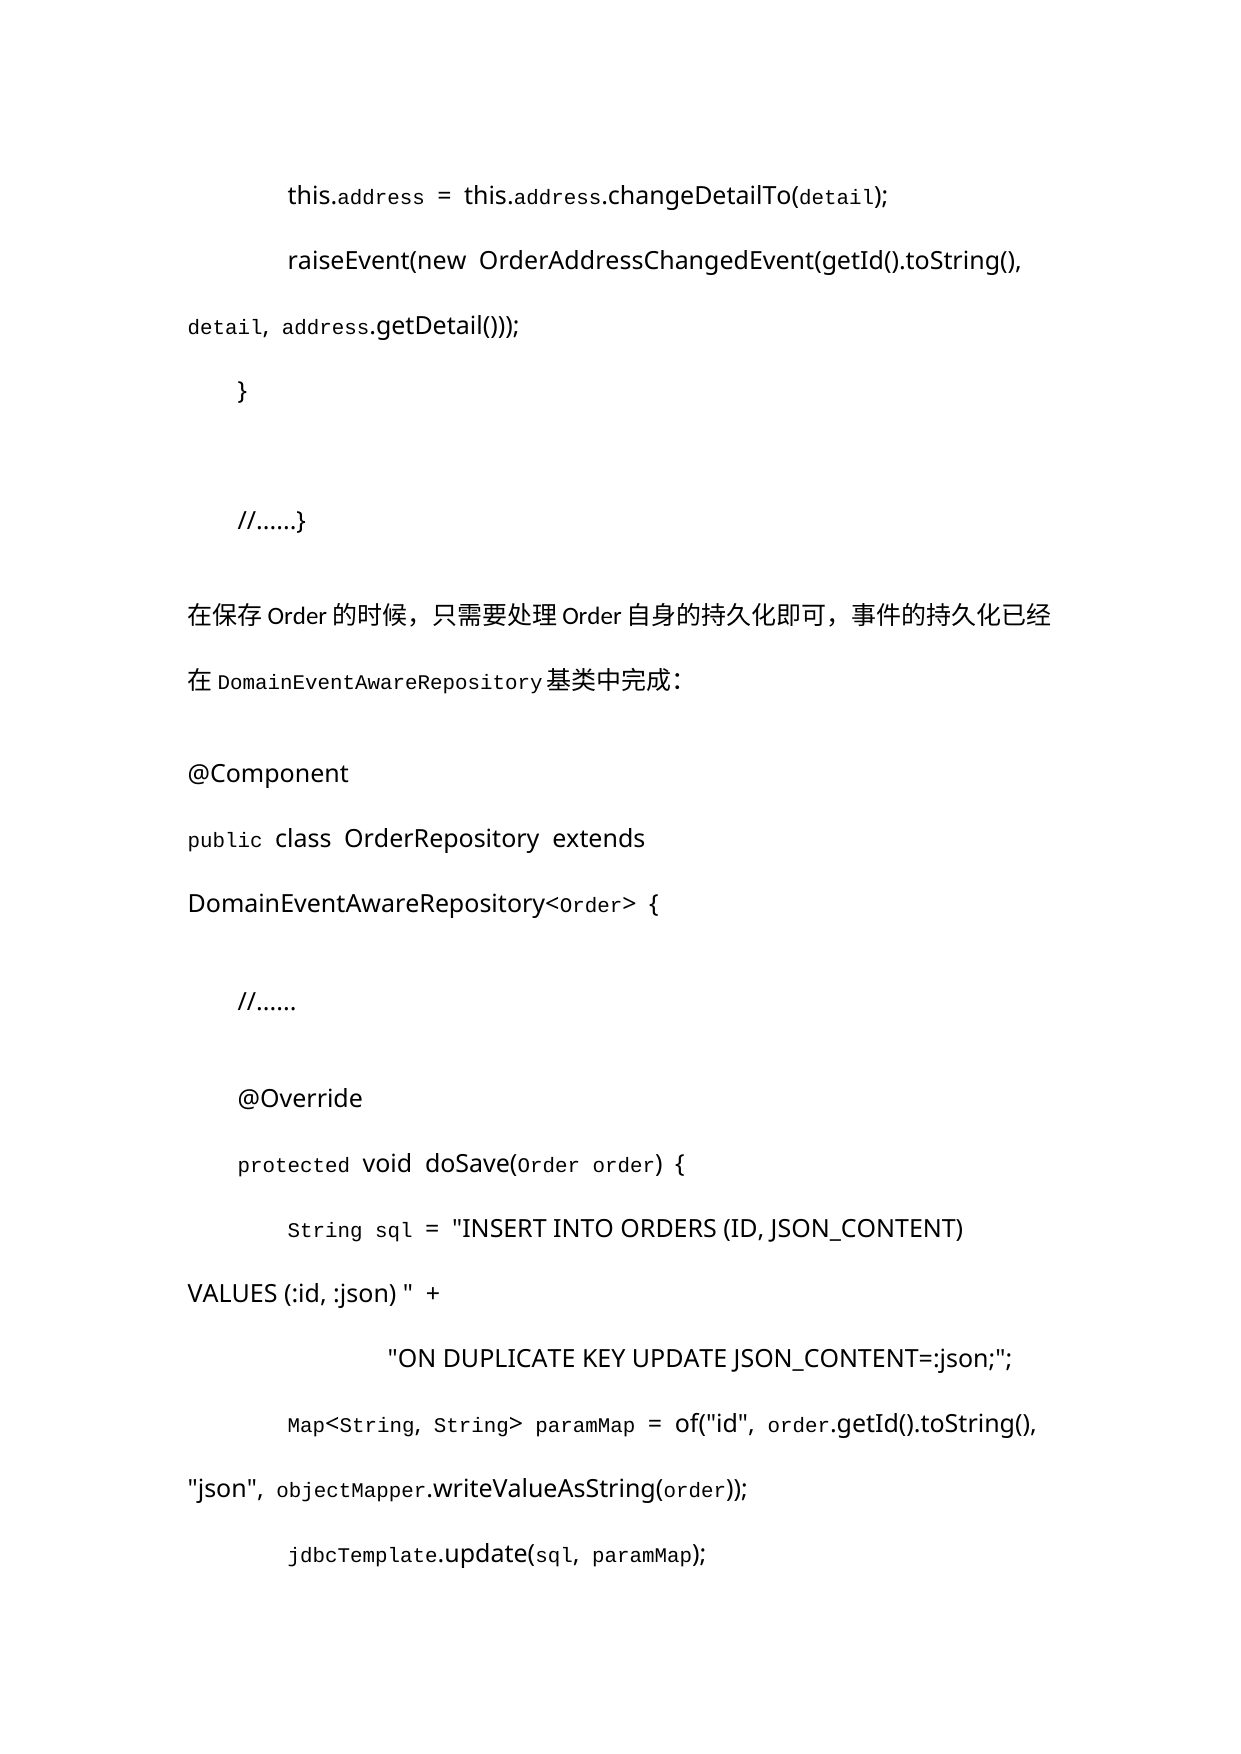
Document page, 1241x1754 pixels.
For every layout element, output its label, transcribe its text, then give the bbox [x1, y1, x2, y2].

text } [187, 357, 1053, 422]
text public class OrderRepository extends DomainEventAwareRepository<Order> { [187, 805, 1053, 935]
text @Component [187, 740, 1053, 805]
text String sql = "INSERT INTO ORDERS (ID, JSON_CONTENT) VALUES (:id, :json) " + [187, 1195, 1053, 1325]
text //......} [187, 487, 1053, 552]
text 在保存Order的时候，只需要处理Order自身的持久化即可，事件的持久化已经在DomainEventAwareRepository基类中完成： [187, 581, 1053, 711]
text Map<String, String> paramMap = of("id", order.getId().toString(), "json", objectMapper.writeValueAsString(order)); [187, 1390, 1053, 1520]
text this.address = this.address.changeDetailTo(detail); [187, 162, 1053, 227]
text //...... [187, 968, 1053, 1033]
text "ON DUPLICATE KEY UPDATE JSON_CONTENT=:json;"; [187, 1325, 1053, 1390]
text jdbcTemplate.update(sql, paramMap); [187, 1520, 1053, 1585]
text protected void doSave(Order order) { [187, 1130, 1053, 1195]
text @Override [187, 1065, 1053, 1130]
text raiseEvent(new OrderAddressChangedEvent(getId().toString(), detail, address.getDetail())); [187, 227, 1053, 357]
